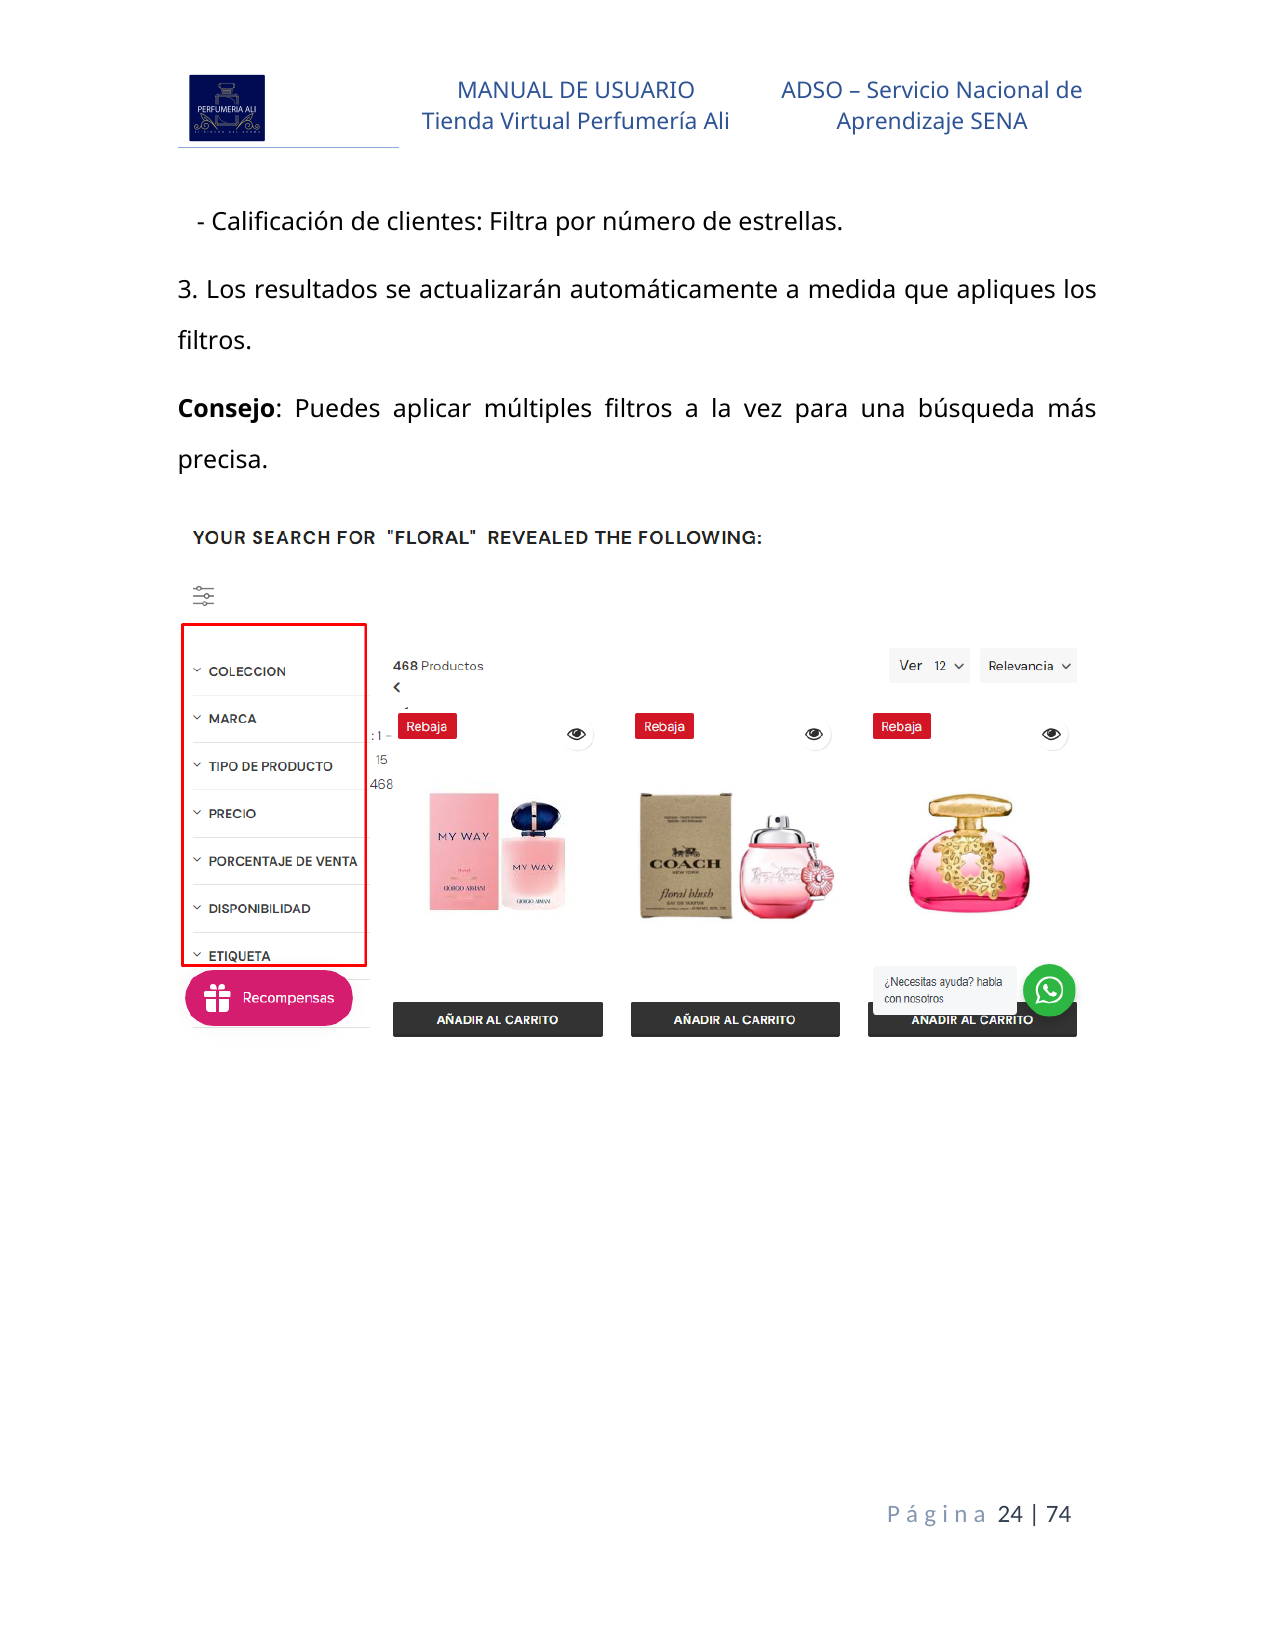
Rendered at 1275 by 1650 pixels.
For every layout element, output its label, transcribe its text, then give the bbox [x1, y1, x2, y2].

text - Calificación de clientes: Filtra por número de estrellas. [177, 204, 1098, 238]
text 3. Los resultados se actualizarán automáticamente a medida que apliques los filtros. [177, 272, 1098, 357]
picture [177, 509, 1089, 1043]
text Consejo: Puedes aplicar múltiples filtros a la vez para una búsqueda más precisa. [177, 390, 1098, 476]
picture [188, 73, 266, 143]
